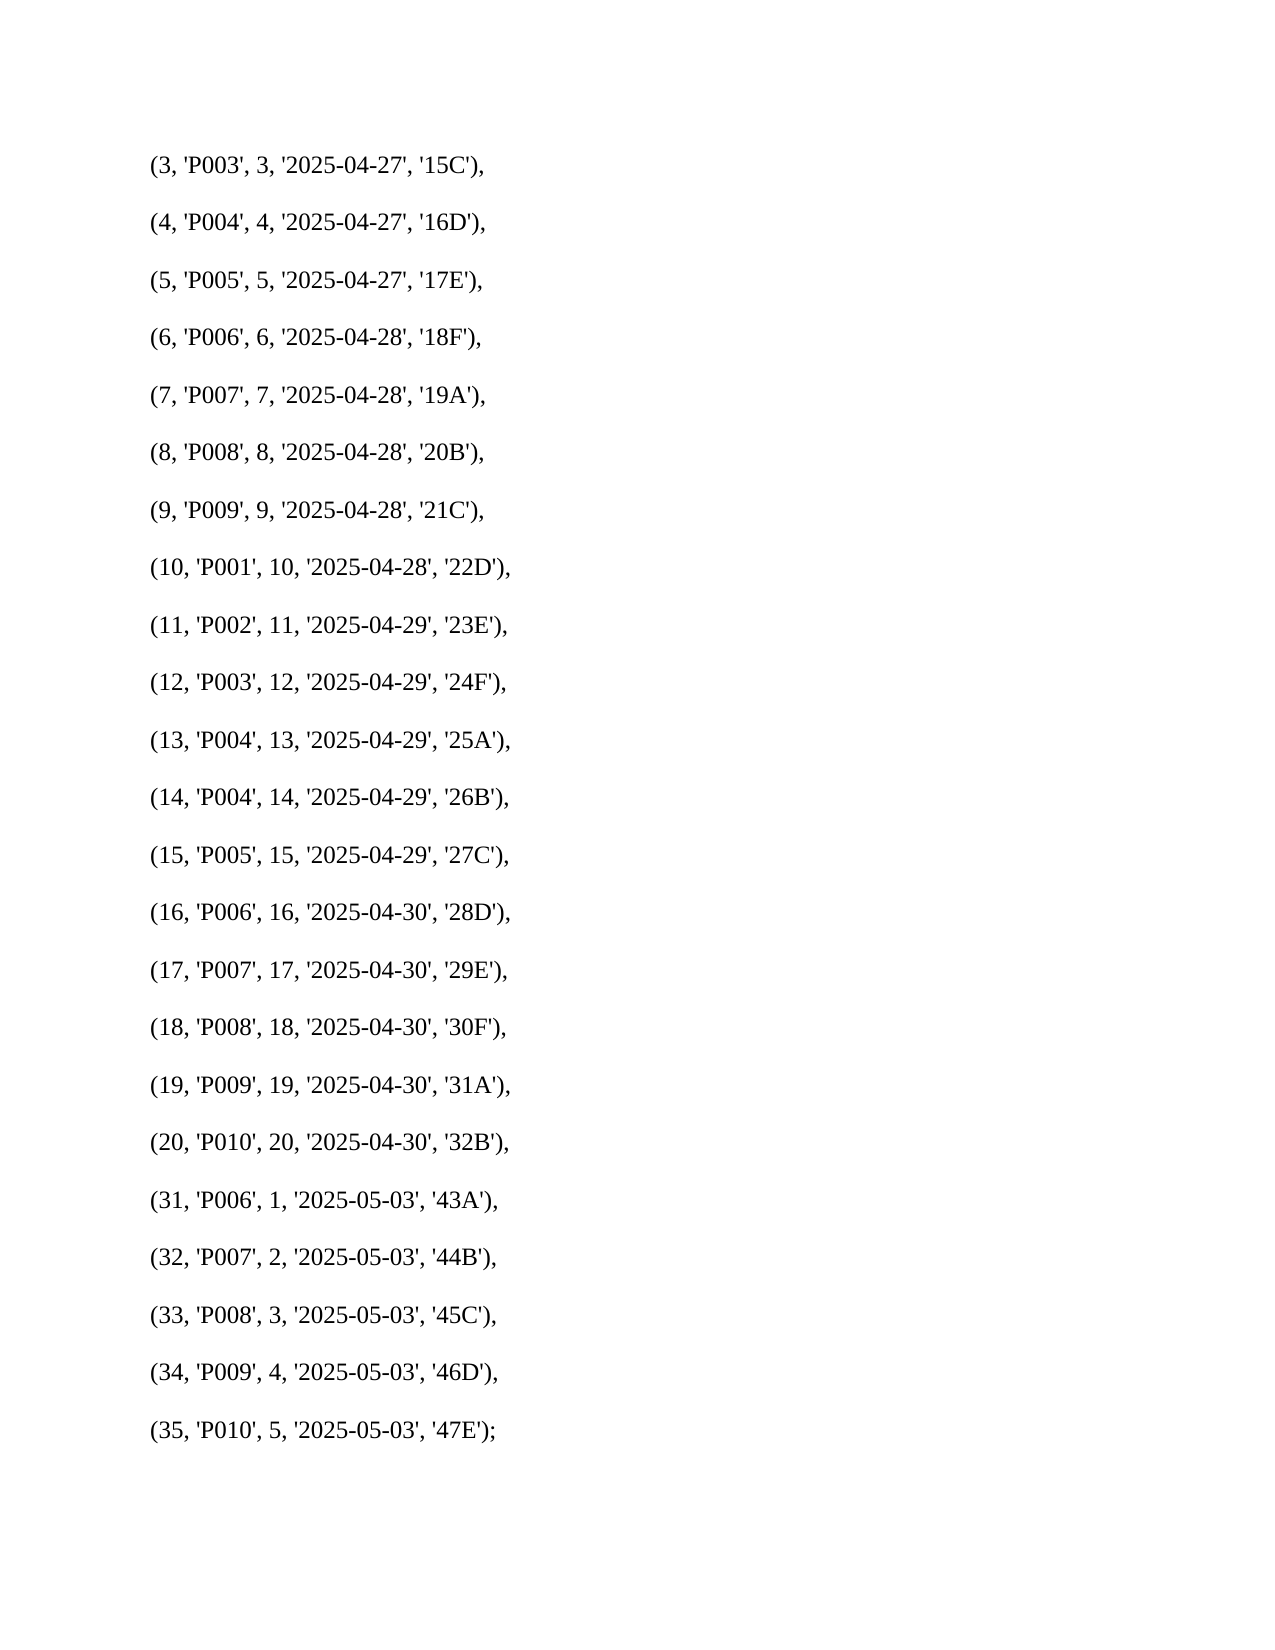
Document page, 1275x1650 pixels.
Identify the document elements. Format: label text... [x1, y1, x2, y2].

text (35, 'P010', 5, '2025-05-03', '47E'); [150, 1415, 1125, 1444]
text (4, 'P004', 4, '2025-04-27', '16D'), [150, 207, 1125, 236]
text (5, 'P005', 5, '2025-04-27', '17E'), [150, 265, 1125, 294]
text (15, 'P005', 15, '2025-04-29', '27C'), [150, 840, 1125, 869]
text (14, 'P004', 14, '2025-04-29', '26B'), [150, 782, 1125, 811]
text (17, 'P007', 17, '2025-04-30', '29E'), [150, 955, 1125, 984]
text (19, 'P009', 19, '2025-04-30', '31A'), [150, 1070, 1125, 1099]
text (31, 'P006', 1, '2025-05-03', '43A'), [150, 1185, 1125, 1214]
text (34, 'P009', 4, '2025-05-03', '46D'), [150, 1357, 1125, 1386]
text (6, 'P006', 6, '2025-04-28', '18F'), [150, 322, 1125, 351]
text (8, 'P008', 8, '2025-04-28', '20B'), [150, 437, 1125, 466]
text (18, 'P008', 18, '2025-04-30', '30F'), [150, 1012, 1125, 1041]
text (13, 'P004', 13, '2025-04-29', '25A'), [150, 725, 1125, 754]
text (3, 'P003', 3, '2025-04-27', '15C'), [150, 150, 1125, 179]
text (7, 'P007', 7, '2025-04-28', '19A'), [150, 380, 1125, 409]
text (32, 'P007', 2, '2025-05-03', '44B'), [150, 1242, 1125, 1271]
text (9, 'P009', 9, '2025-04-28', '21C'), [150, 495, 1125, 524]
text (11, 'P002', 11, '2025-04-29', '23E'), [150, 610, 1125, 639]
text (12, 'P003', 12, '2025-04-29', '24F'), [150, 667, 1125, 696]
text (16, 'P006', 16, '2025-04-30', '28D'), [150, 897, 1125, 926]
text (20, 'P010', 20, '2025-04-30', '32B'), [150, 1127, 1125, 1156]
text (10, 'P001', 10, '2025-04-28', '22D'), [150, 552, 1125, 581]
text (33, 'P008', 3, '2025-05-03', '45C'), [150, 1300, 1125, 1329]
